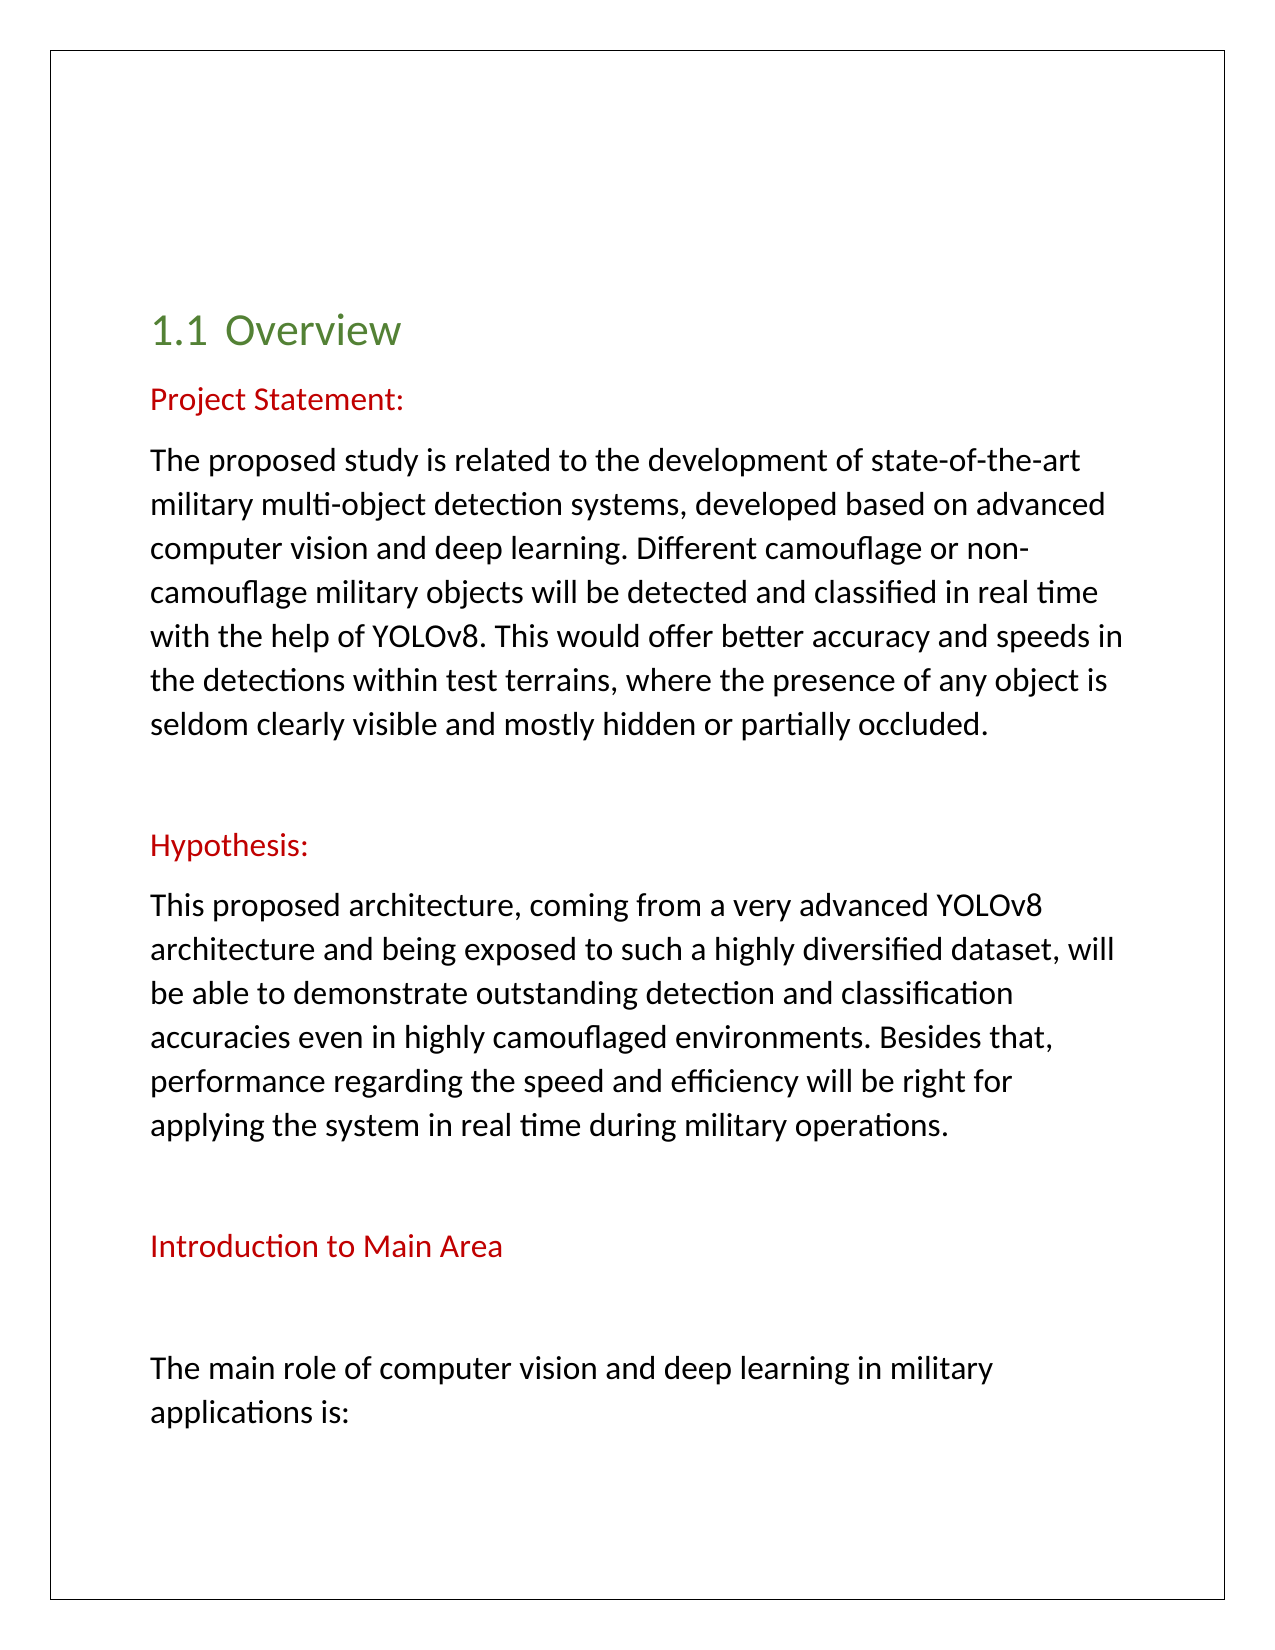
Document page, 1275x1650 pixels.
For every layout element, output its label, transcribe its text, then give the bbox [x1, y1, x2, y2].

text Project Statement: [150, 378, 1125, 419]
text Hypothesis: [150, 824, 1125, 864]
list Overview [150, 301, 1125, 357]
text This proposed architecture, coming from a very advanced YOLOv8 architecture and being exposed to such a highly diversified dataset, will be able to demonstrate outstanding detection and classification accuracies even in highly camouflaged environments. Besides that, performance regarding the speed and efficiency will be right for applying the system in real time during military operations. [150, 884, 1125, 1145]
text The main role of computer vision and deep learning in military applications is: [150, 1347, 1125, 1431]
text Introduction to Main Area [150, 1226, 1125, 1266]
text The proposed study is related to the development of state-of-the-art military multi-object detection systems, developed based on advanced computer vision and deep learning. Different camouflage or non-camouflage military objects will be detected and classified in real time with the help of YOLOv8. This would offer better accuracy and speeds in the detections within test terrains, where the presence of any object is seldom clearly visible and mostly hidden or partially occluded. [150, 439, 1125, 743]
